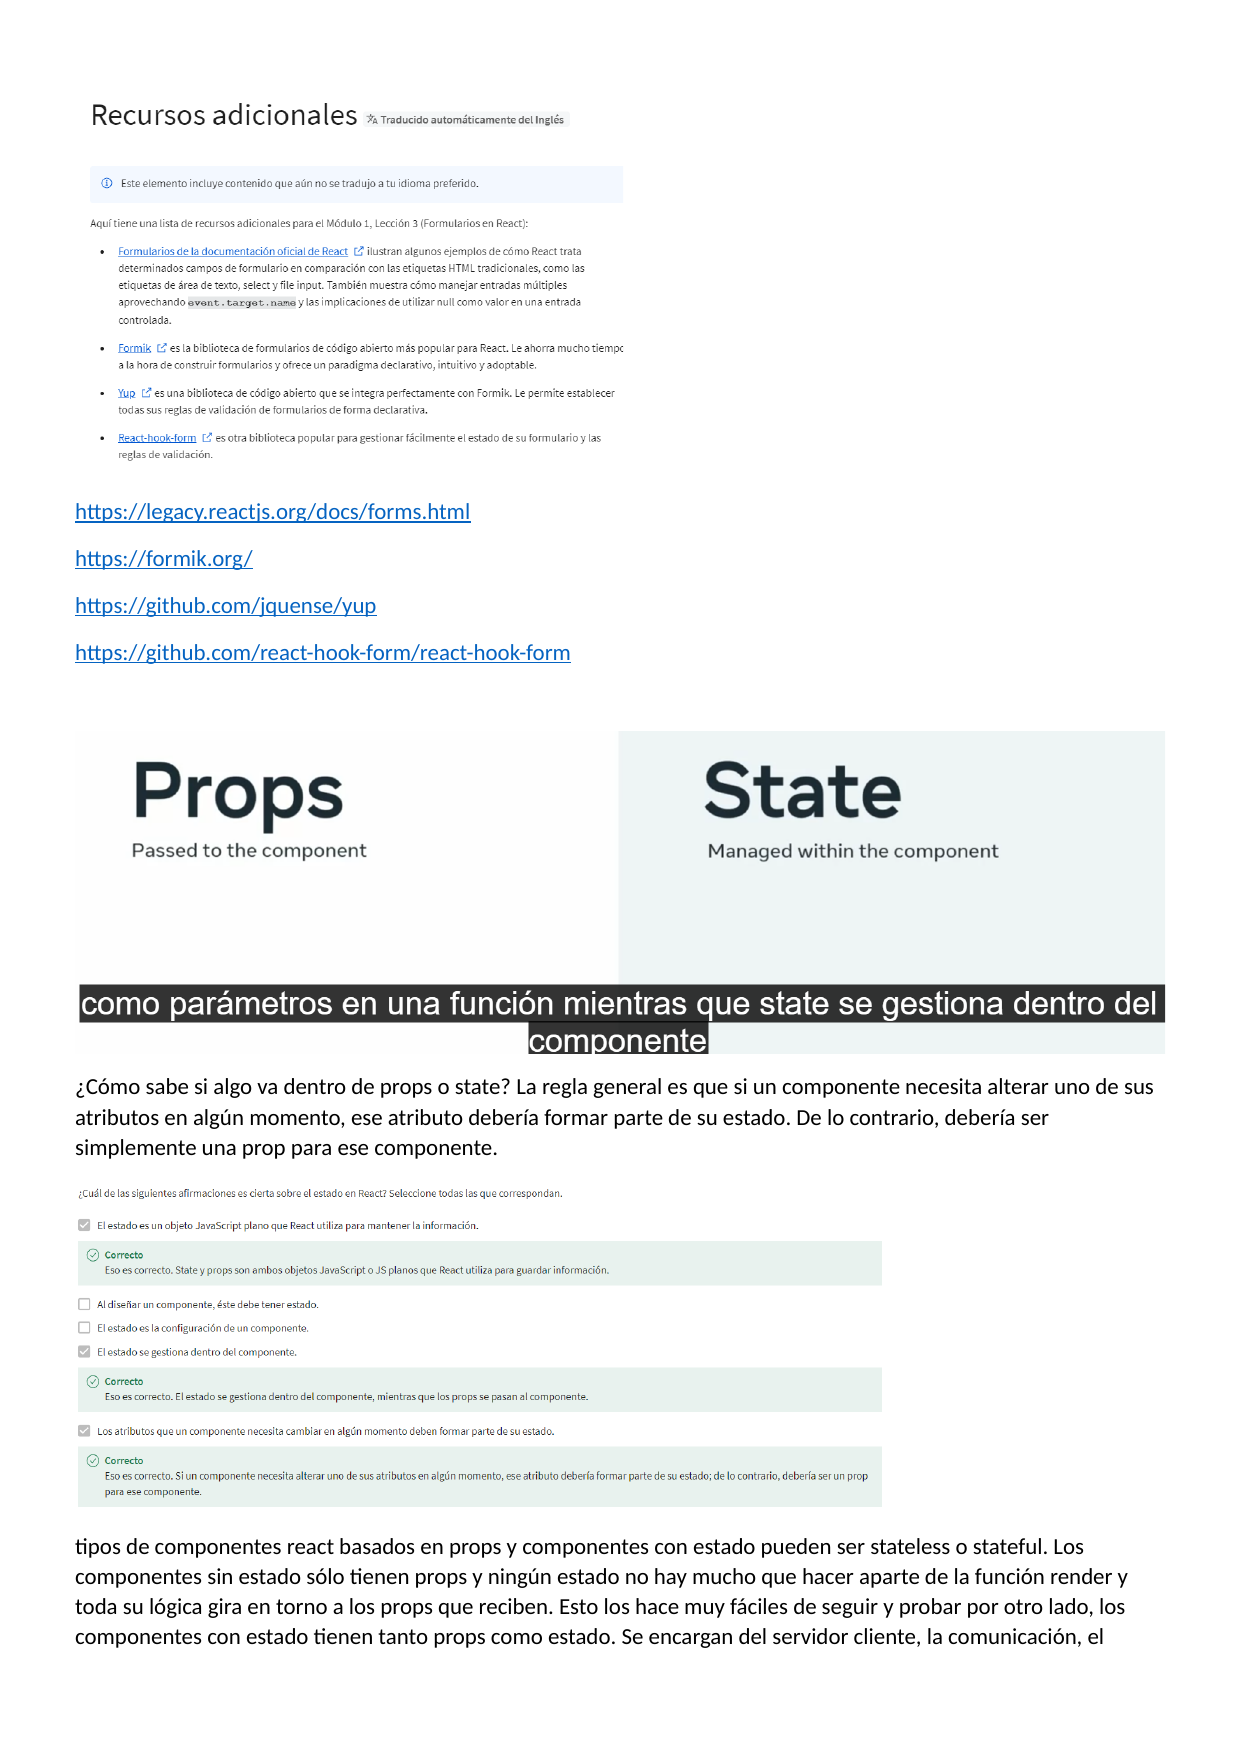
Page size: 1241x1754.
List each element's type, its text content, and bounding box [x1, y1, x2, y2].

picture [75, 731, 1166, 1054]
text https://legacy.reactjs.org/docs/forms.html [75, 497, 1165, 525]
text https://github.com/jquense/yup [75, 591, 1165, 619]
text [75, 1532, 1165, 1650]
text ¿Cómo sabe si algo va dentro de props o state? La regla general es que si un componente necesita alterar uno de sus atributos en algún momento, ese atributo debería formar parte de su estado. De lo contrario, debería ser simplemente una prop para ese componente. [75, 1072, 1165, 1161]
picture [75, 1179, 894, 1513]
text https://formik.org/ [75, 544, 1165, 572]
text https://github.com/react-hook-form/react-hook-form [75, 638, 1165, 666]
picture [75, 75, 624, 479]
